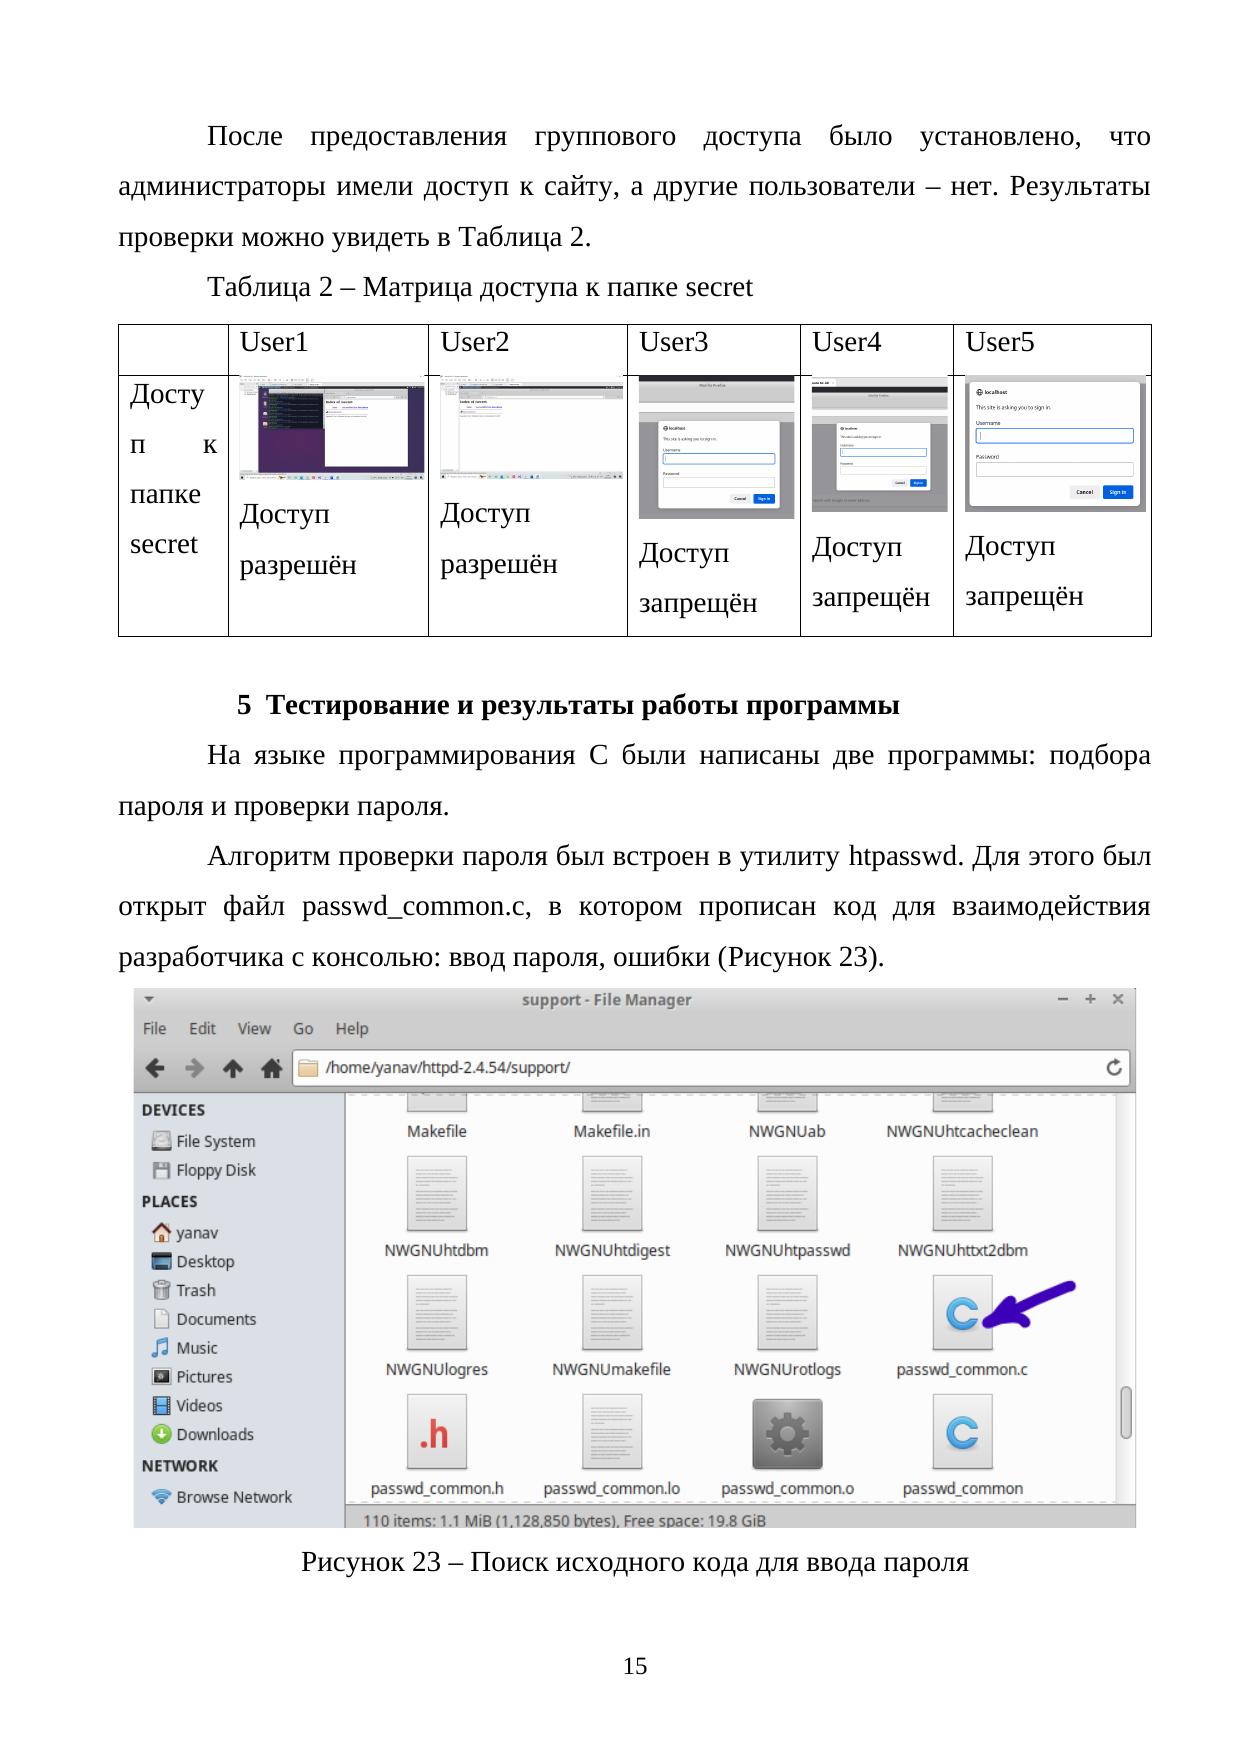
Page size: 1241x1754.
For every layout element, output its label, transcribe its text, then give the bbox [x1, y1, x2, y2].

table_header User2 [429, 325, 627, 375]
table_cell Доступ к папке secret [119, 376, 228, 636]
picture [965, 375, 1146, 512]
text Тестирование и результаты работы программы [193, 687, 1152, 721]
table_header User4 [801, 325, 953, 375]
table_header User1 [229, 325, 428, 375]
picture [811, 375, 948, 512]
text Алгоритм проверки пароля был встроен в утилиту htpasswd. Для этого был открыт файл passwd_common.c, в котором прописан код для взаимодействия разработчика с консолью: ввод пароля, ошибки (рисунок 23). [118, 838, 1152, 972]
text На языке программирования C были написаны две программы: подбора пароля и проверки пароля. [118, 737, 1152, 821]
picture [638, 375, 795, 519]
table_header User3 [628, 325, 800, 375]
table_header [119, 325, 228, 375]
table_cell Доступ запрещён [628, 376, 800, 636]
table_cell Доступ разрешён [229, 376, 428, 636]
picture [440, 375, 623, 479]
table_cell Доступ запрещён [954, 376, 1151, 636]
table_cell Доступ запрещён [801, 376, 953, 636]
table_cell Доступ разрешён [429, 376, 627, 636]
text После предоставления группового доступа было установлено, что администраторы имели доступ к сайту, а другие пользователи – нет. Результаты проверки можно увидеть в таблице 2. [118, 118, 1152, 252]
table_header User5 [954, 325, 1151, 375]
picture [239, 375, 425, 480]
picture [133, 988, 1137, 1528]
